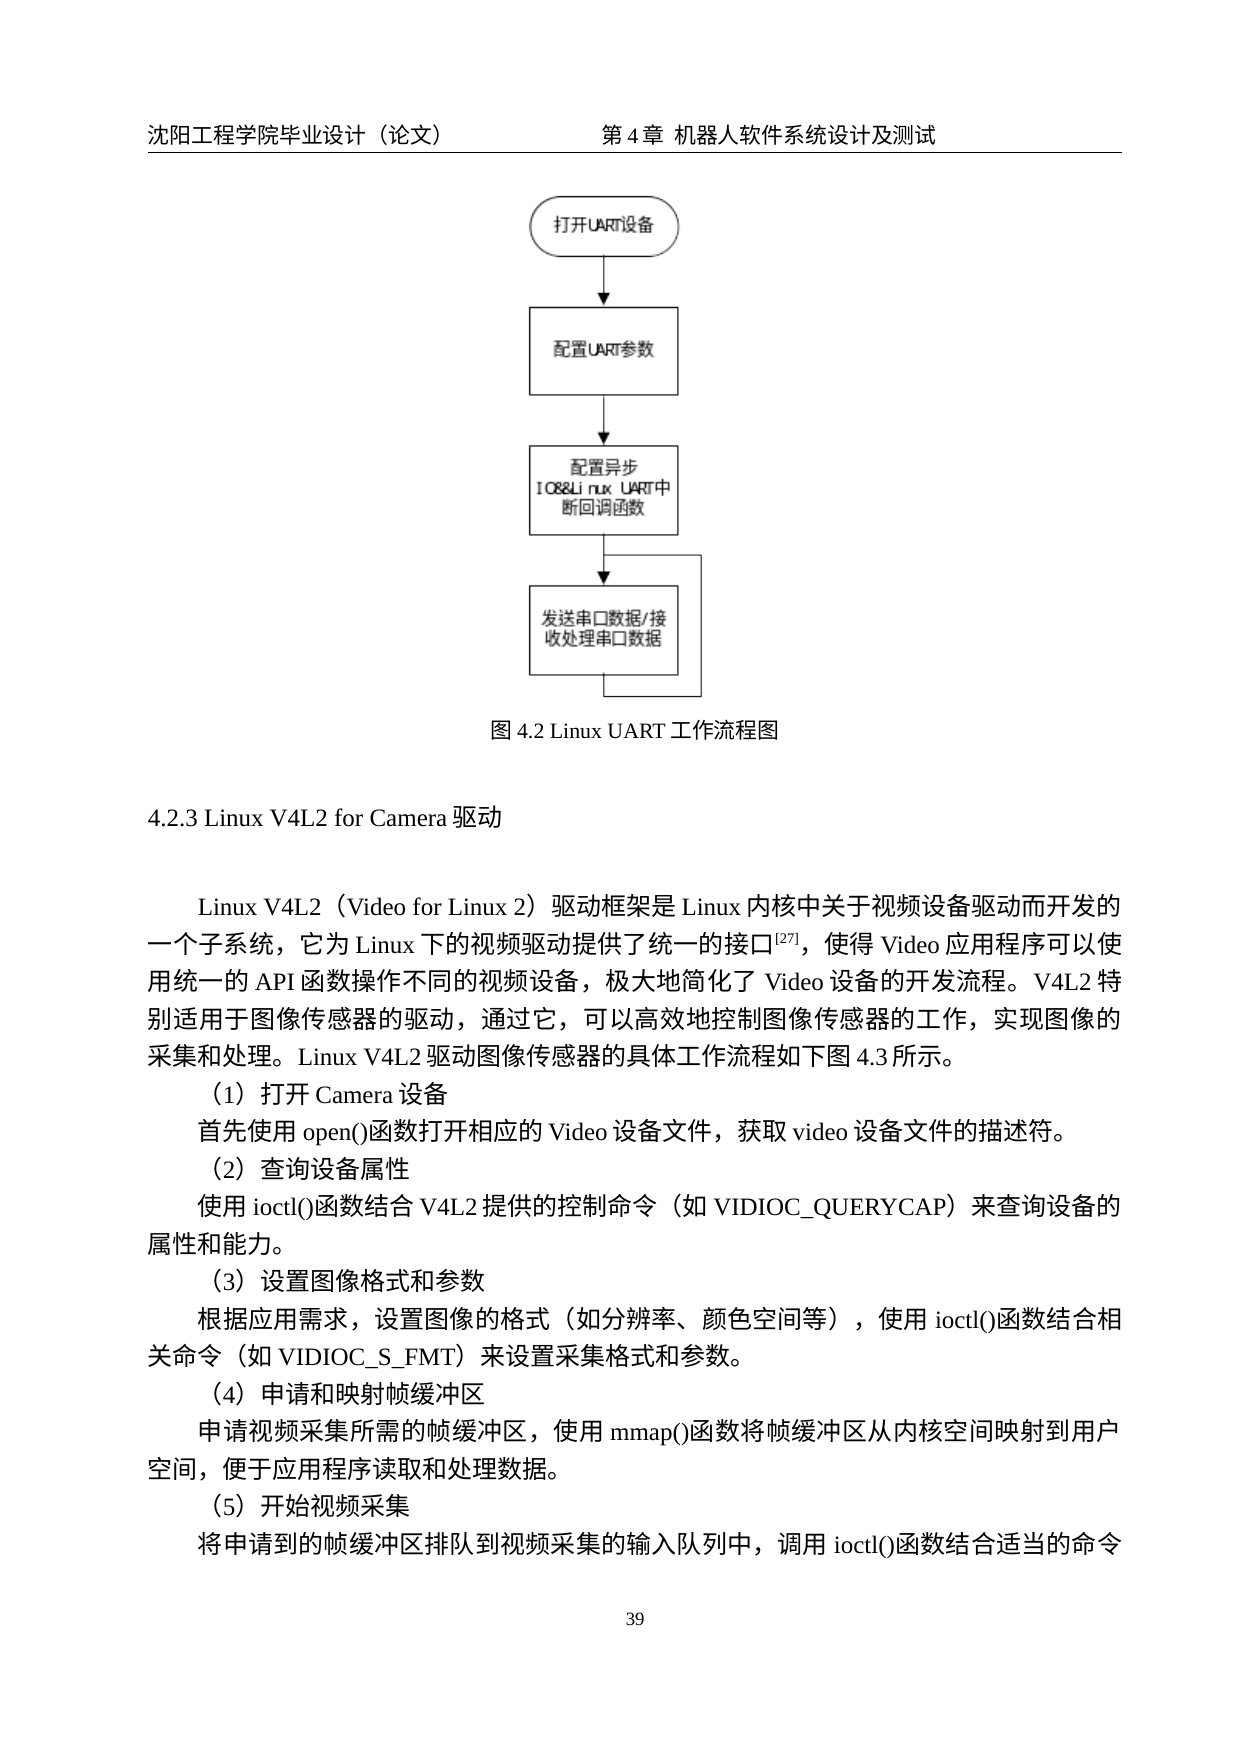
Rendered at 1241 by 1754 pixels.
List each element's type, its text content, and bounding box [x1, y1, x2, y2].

text （5）开始视频采集 [148, 1486, 1122, 1523]
text 根据应用需求，设置图像的格式（如分辨率、颜色空间等），使用ioctl()函数结合相关命令（如VIDIOC_S_FMT）来设置采集格式和参数。 [148, 1298, 1122, 1373]
text Linux V4L2（Video for Linux 2）驱动框架是Linux内核中关于视频设备驱动而开发的一个子系统，它为Linux下的视频驱动提供了统一的接口[27]，使得Video应用程序可以使用统一的API函数操作不同的视频设备，极大地简化了Video设备的开发流程。V4L2特别适用于图像传感器的驱动，通过它，可以高效地控制图像传感器的工作，实现图像的采集和处理。Linux V4L2驱动图像传感器的具体工作流程如下图4.3所示。 [148, 886, 1122, 1073]
text （4）申请和映射帧缓冲区 [148, 1373, 1122, 1411]
text 申请视频采集所需的帧缓冲区，使用mmap()函数将帧缓冲区从内核空间映射到用户空间，便于应用程序读取和处理数据。 [148, 1411, 1122, 1486]
text （1）打开Camera设备 [148, 1073, 1122, 1111]
text 首先使用open()函数打开相应的Video设备文件，获取video设备文件的描述符。 [148, 1111, 1122, 1148]
text （3）设置图像格式和参数 [148, 1261, 1122, 1298]
text 4.2.3 Linux V4L2 for Camera驱动 [148, 783, 1122, 848]
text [148, 1523, 1122, 1561]
text （2）查询设备属性 [148, 1148, 1122, 1186]
text 使用ioctl()函数结合V4L2提供的控制命令（如VIDIOC_QUERYCAP）来查询设备的属性和能力。 [148, 1186, 1122, 1261]
text 图4.2 Linux UART工作流程图 [148, 713, 1122, 746]
